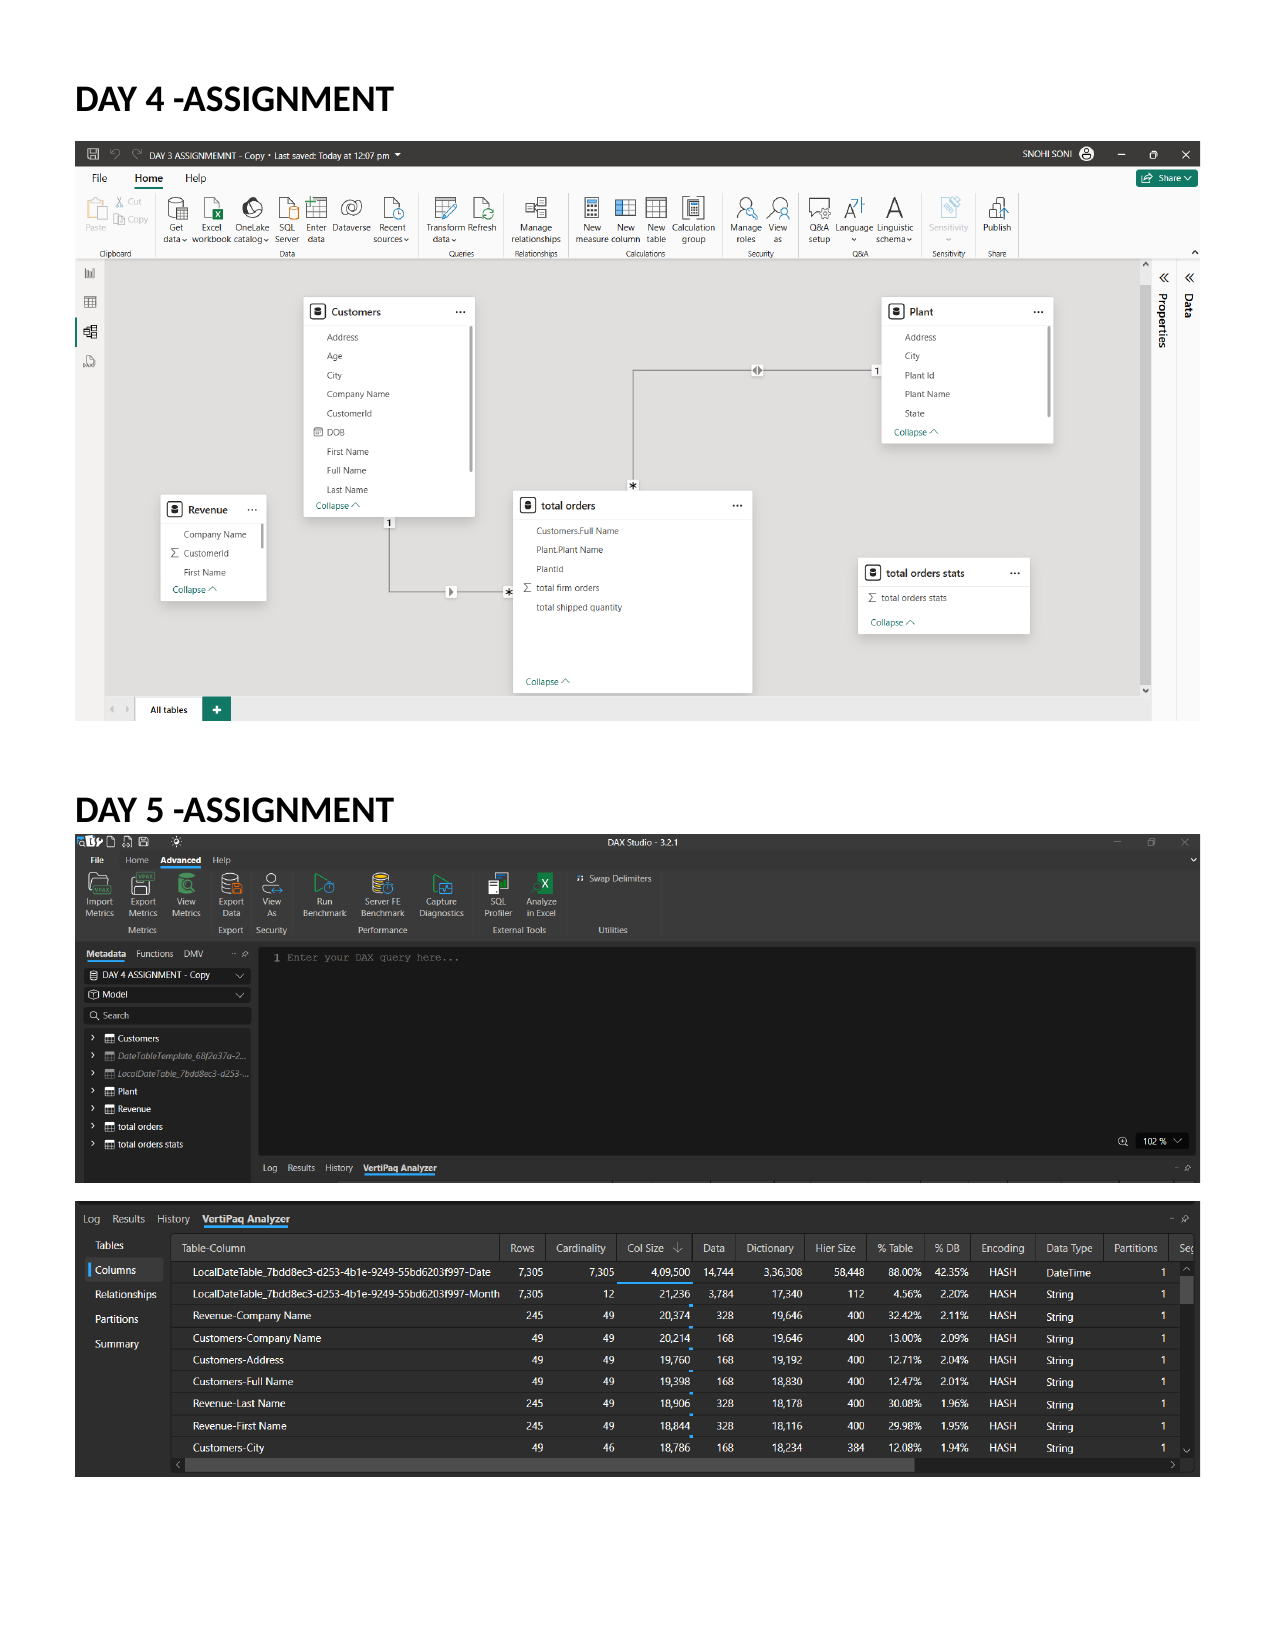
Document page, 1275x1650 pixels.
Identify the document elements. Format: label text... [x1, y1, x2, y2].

text DAY 5 -ASSIGNMENT [75, 786, 1200, 834]
picture [75, 141, 1200, 721]
picture [75, 1201, 1200, 1477]
text DAY 4 -ASSIGNMENT [75, 75, 1200, 121]
